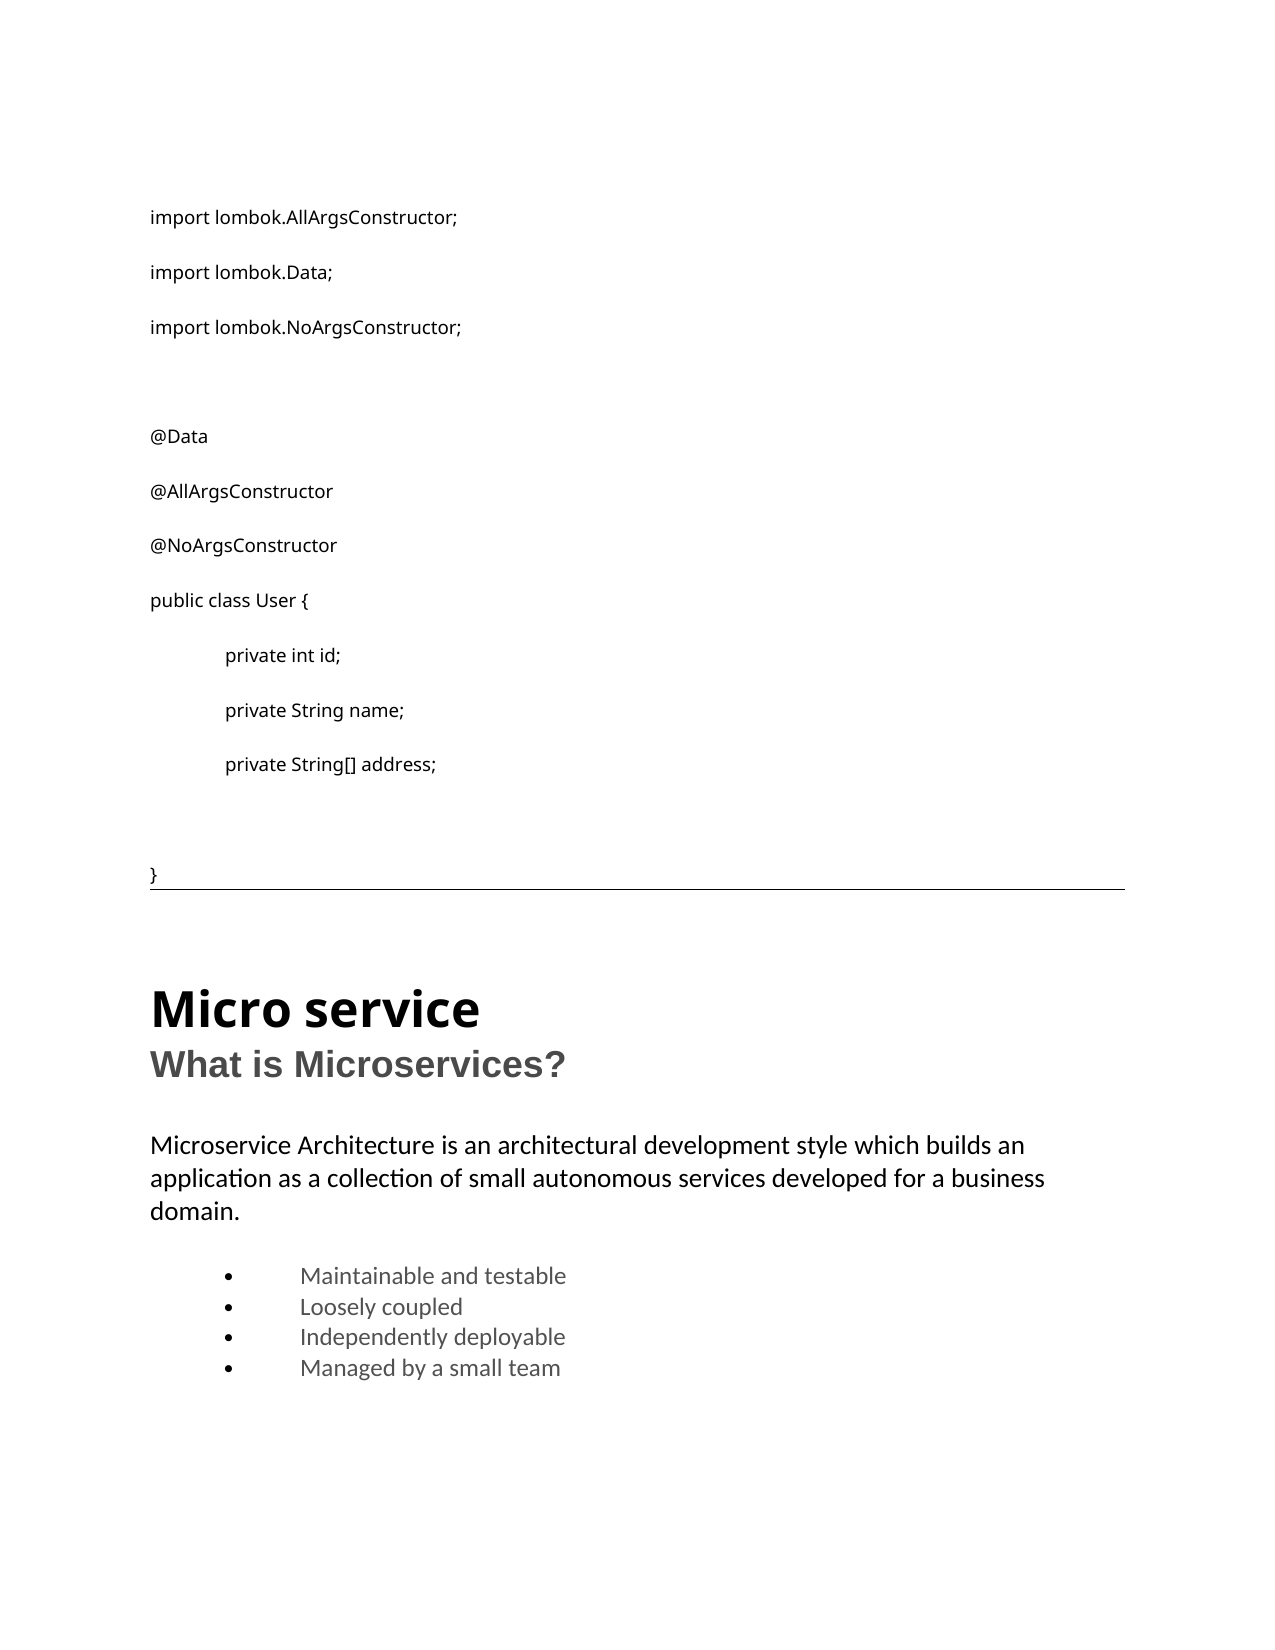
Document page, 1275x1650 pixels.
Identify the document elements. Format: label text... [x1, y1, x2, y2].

text What is Microservices? [150, 1042, 1125, 1085]
text @NoArgsConstructor [150, 533, 1125, 558]
text Micro service [150, 974, 1125, 1042]
text private String[] address; [150, 752, 1125, 777]
text private String name; [150, 697, 1125, 722]
text @AllArgsConstructor [150, 478, 1125, 504]
list Loosely coupled [150, 1291, 1125, 1321]
list Managed by a small team [150, 1352, 1125, 1382]
list Independently deployable [150, 1321, 1125, 1352]
text public class User { [150, 587, 1125, 613]
text import lombok.NoArgsConstructor; [150, 314, 1125, 339]
text import lombok.Data; [150, 259, 1125, 285]
text Microservice Architecture is an architectural development style which builds an application as a collection of small autonomous services developed for a business domain. [150, 1128, 1125, 1227]
text import lombok.AllArgsConstructor; [150, 205, 1125, 230]
text @Data [150, 423, 1125, 449]
list Maintainable and testable [150, 1260, 1125, 1291]
text } [150, 861, 1125, 889]
text private int id; [150, 642, 1125, 668]
